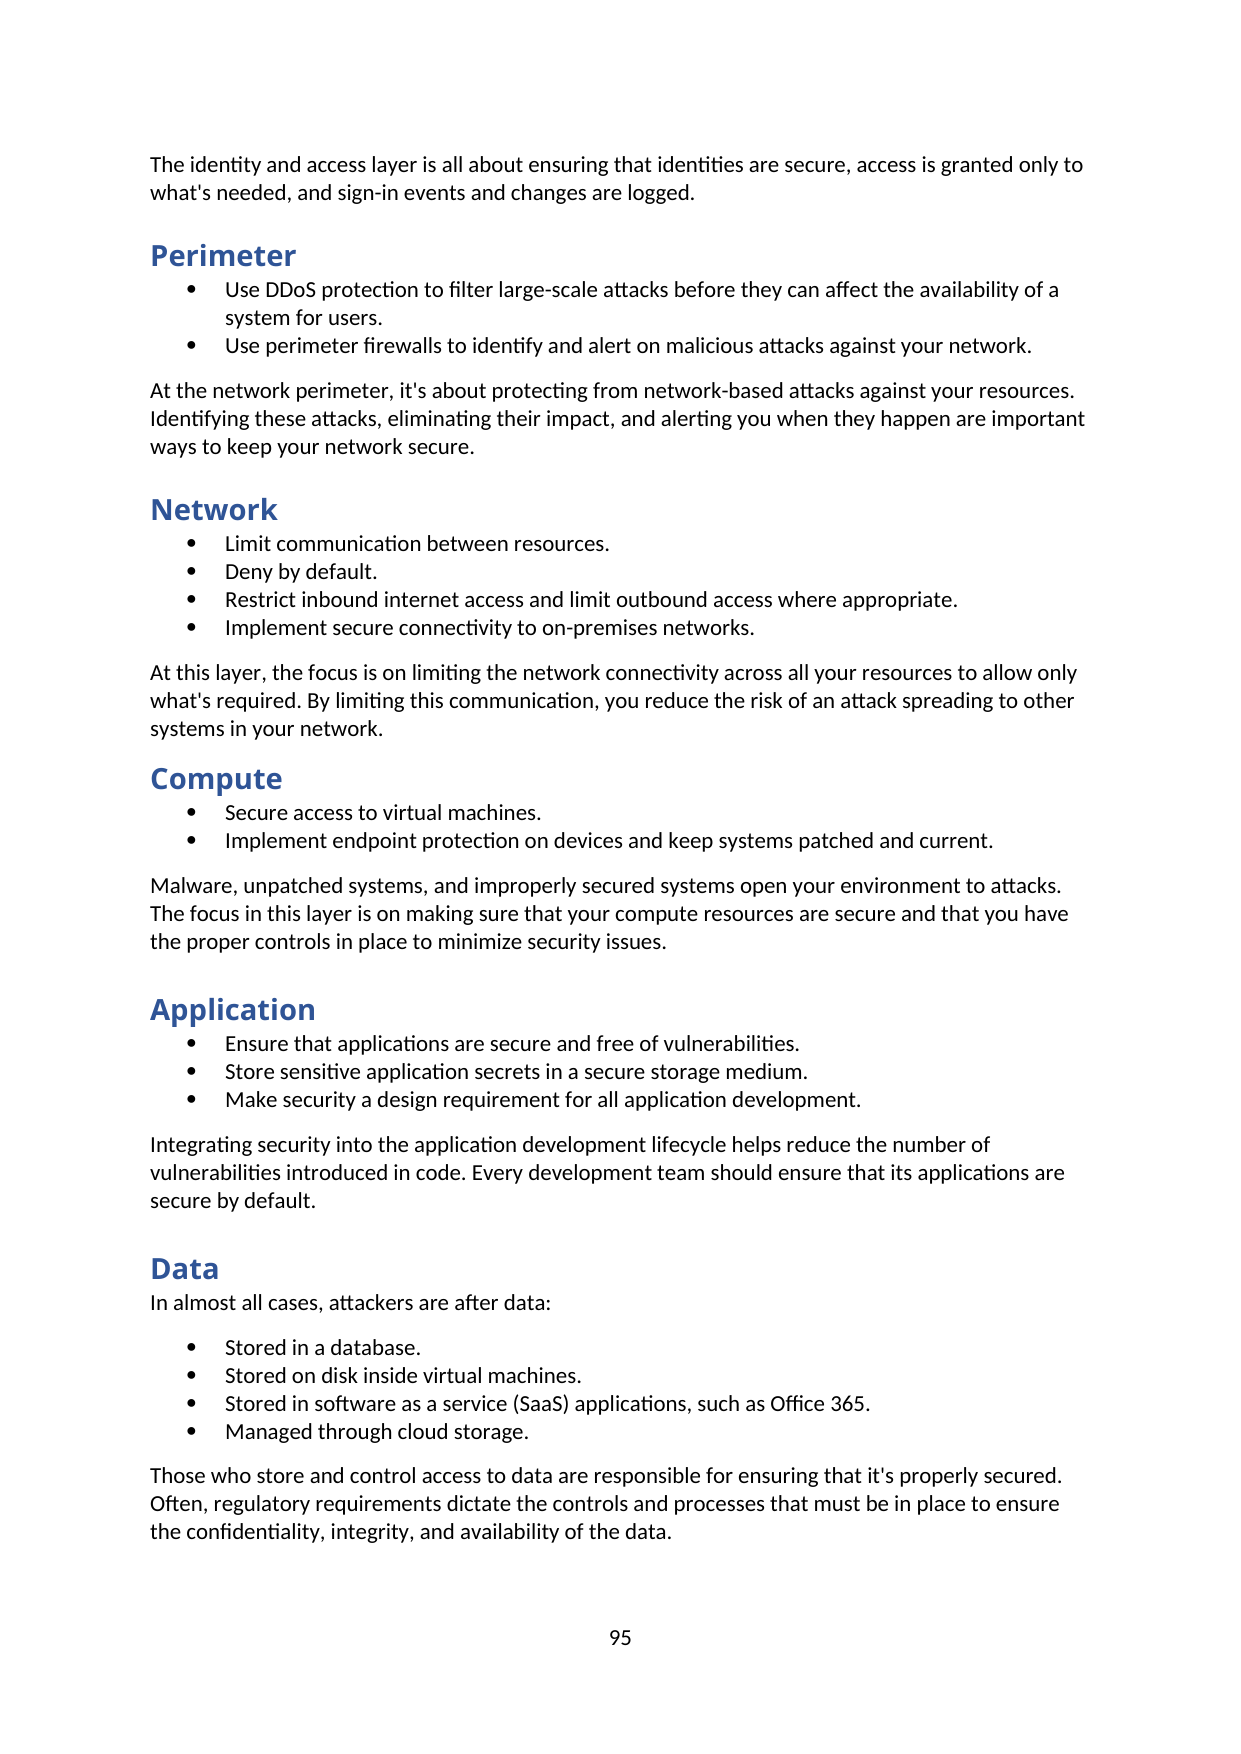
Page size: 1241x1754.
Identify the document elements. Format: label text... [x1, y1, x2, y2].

list Make security a design requirement for all application development. [187, 1085, 1090, 1113]
list Restrict inbound internet access and limit outbound access where appropriate. [187, 585, 1090, 613]
text The identity and access layer is all about ensuring that identities are secure, access is granted only to what's needed, and sign-in events and changes are logged. [150, 150, 1090, 206]
subtitle Data [150, 1248, 1090, 1288]
list Use DDoS protection to filter large-scale attacks before they can affect the availability of a system for users. [187, 275, 1090, 331]
list Ensure that applications are secure and free of vulnerabilities. [187, 1029, 1090, 1057]
text At the network perimeter, it's about protecting from network-based attacks against your resources. Identifying these attacks, eliminating their impact, and alerting you when they happen are important ways to keep your network secure. [150, 376, 1090, 460]
list Managed through cloud storage. [187, 1417, 1090, 1445]
list Stored in software as a service (SaaS) applications, such as Office 365. [187, 1389, 1090, 1417]
subtitle Application [150, 989, 1090, 1029]
list Deny by default. [187, 557, 1090, 585]
subtitle Network [150, 489, 1090, 529]
list Limit communication between resources. [187, 529, 1090, 557]
subtitle Perimeter [150, 236, 1090, 275]
list Use perimeter firewalls to identify and alert on malicious attacks against your network. [187, 331, 1090, 359]
text Integrating security into the application development lifecycle helps reduce the number of vulnerabilities introduced in code. Every development team should ensure that its applications are secure by default. [150, 1130, 1090, 1214]
list Secure access to virtual machines. [187, 798, 1090, 826]
subtitle Compute [150, 759, 1090, 798]
text In almost all cases, attackers are after data: [150, 1288, 1090, 1316]
list Store sensitive application secrets in a secure storage medium. [187, 1057, 1090, 1085]
text Those who store and control access to data are responsible for ensuring that it's properly secured. Often, regulatory requirements dictate the controls and processes that must be in place to ensure the confidentiality, integrity, and availability of the data. [150, 1461, 1090, 1546]
list Stored on disk inside virtual machines. [187, 1361, 1090, 1389]
text Malware, unpatched systems, and improperly secured systems open your environment to attacks. The focus in this layer is on making sure that your compute resources are secure and that you have the proper controls in place to minimize security issues. [150, 871, 1090, 955]
list Stored in a database. [187, 1333, 1090, 1361]
list Implement secure connectivity to on-premises networks. [187, 613, 1090, 641]
list Implement endpoint protection on devices and keep systems patched and current. [187, 826, 1090, 854]
text At this layer, the focus is on limiting the network connectivity across all your resources to allow only what's required. By limiting this communication, you reduce the risk of an attack spreading to other systems in your network. [150, 658, 1090, 742]
